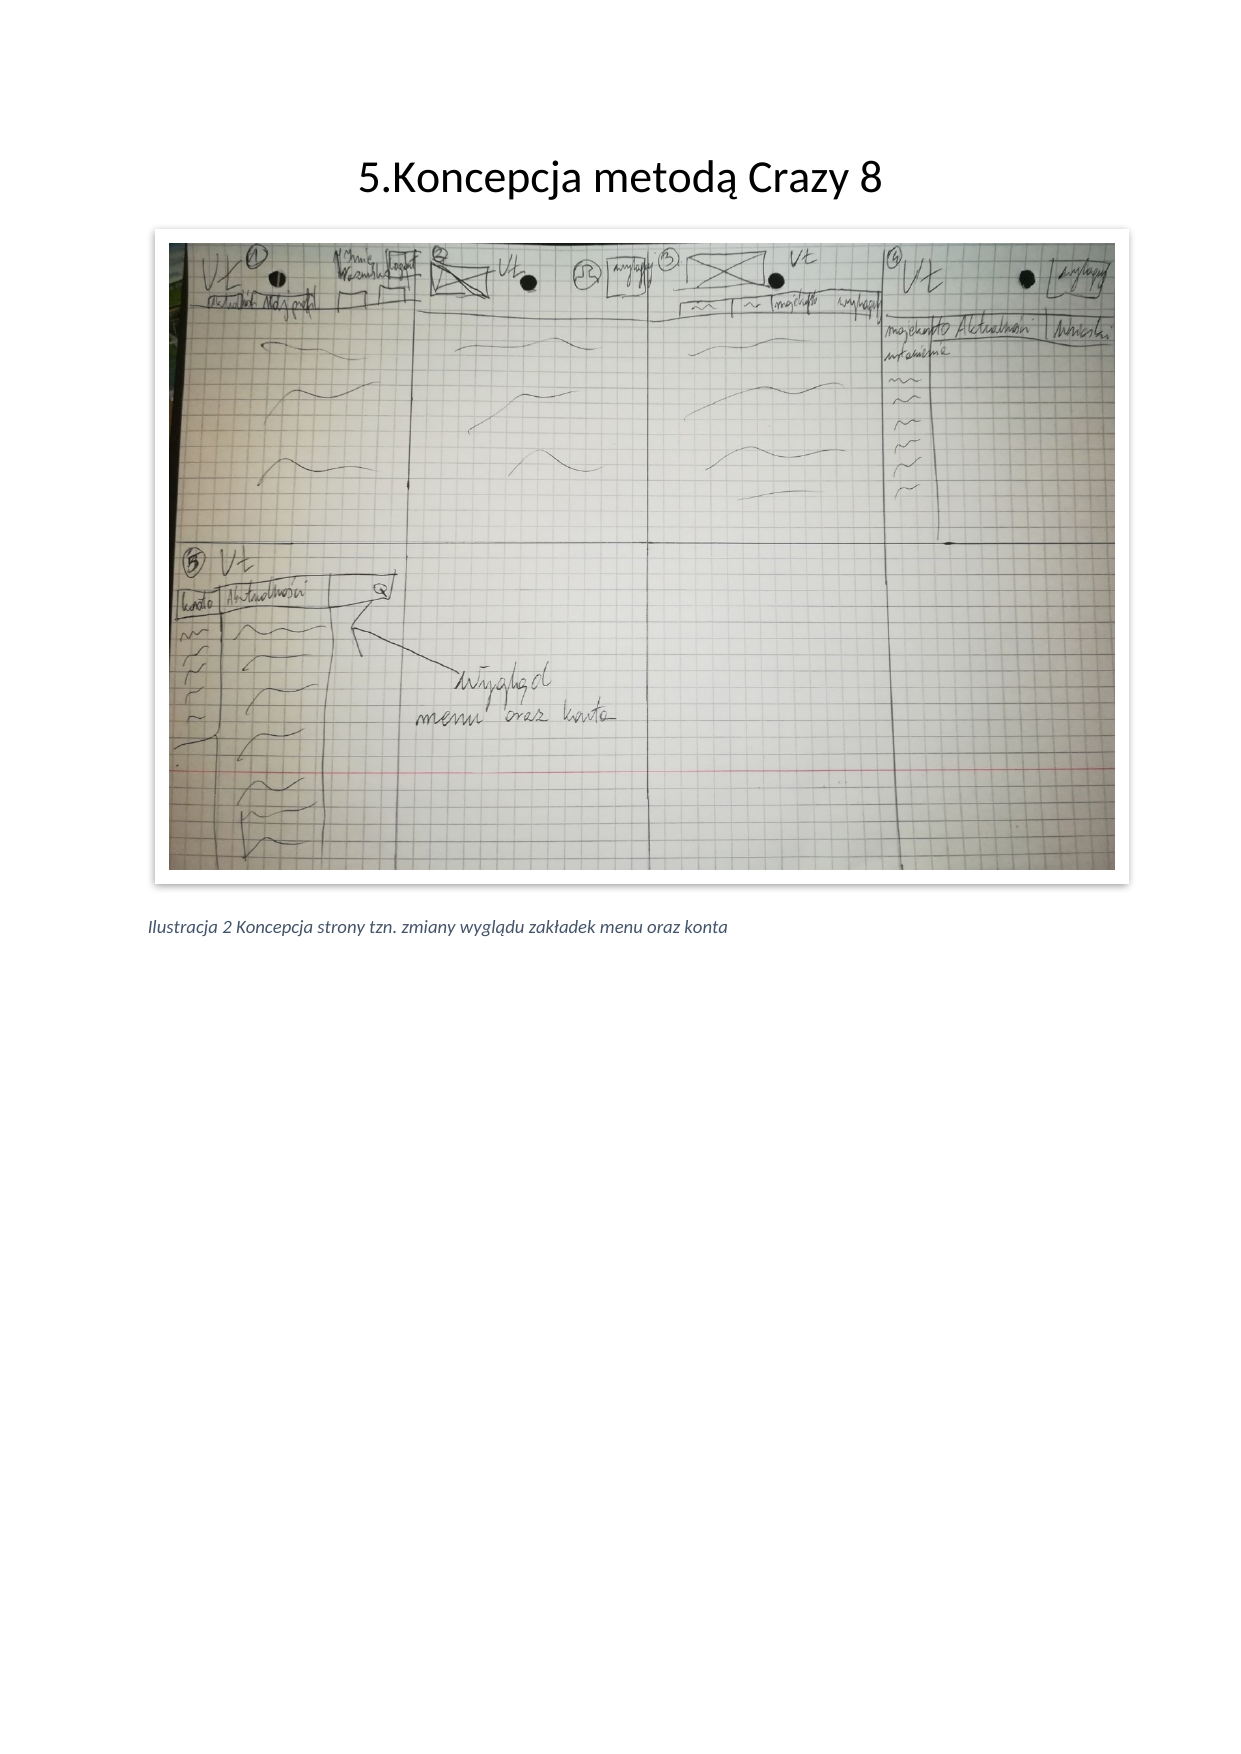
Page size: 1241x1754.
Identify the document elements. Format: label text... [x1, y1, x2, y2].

picture [169, 243, 1115, 870]
text 5.Koncepcja metodą Crazy 8 [148, 148, 1093, 203]
